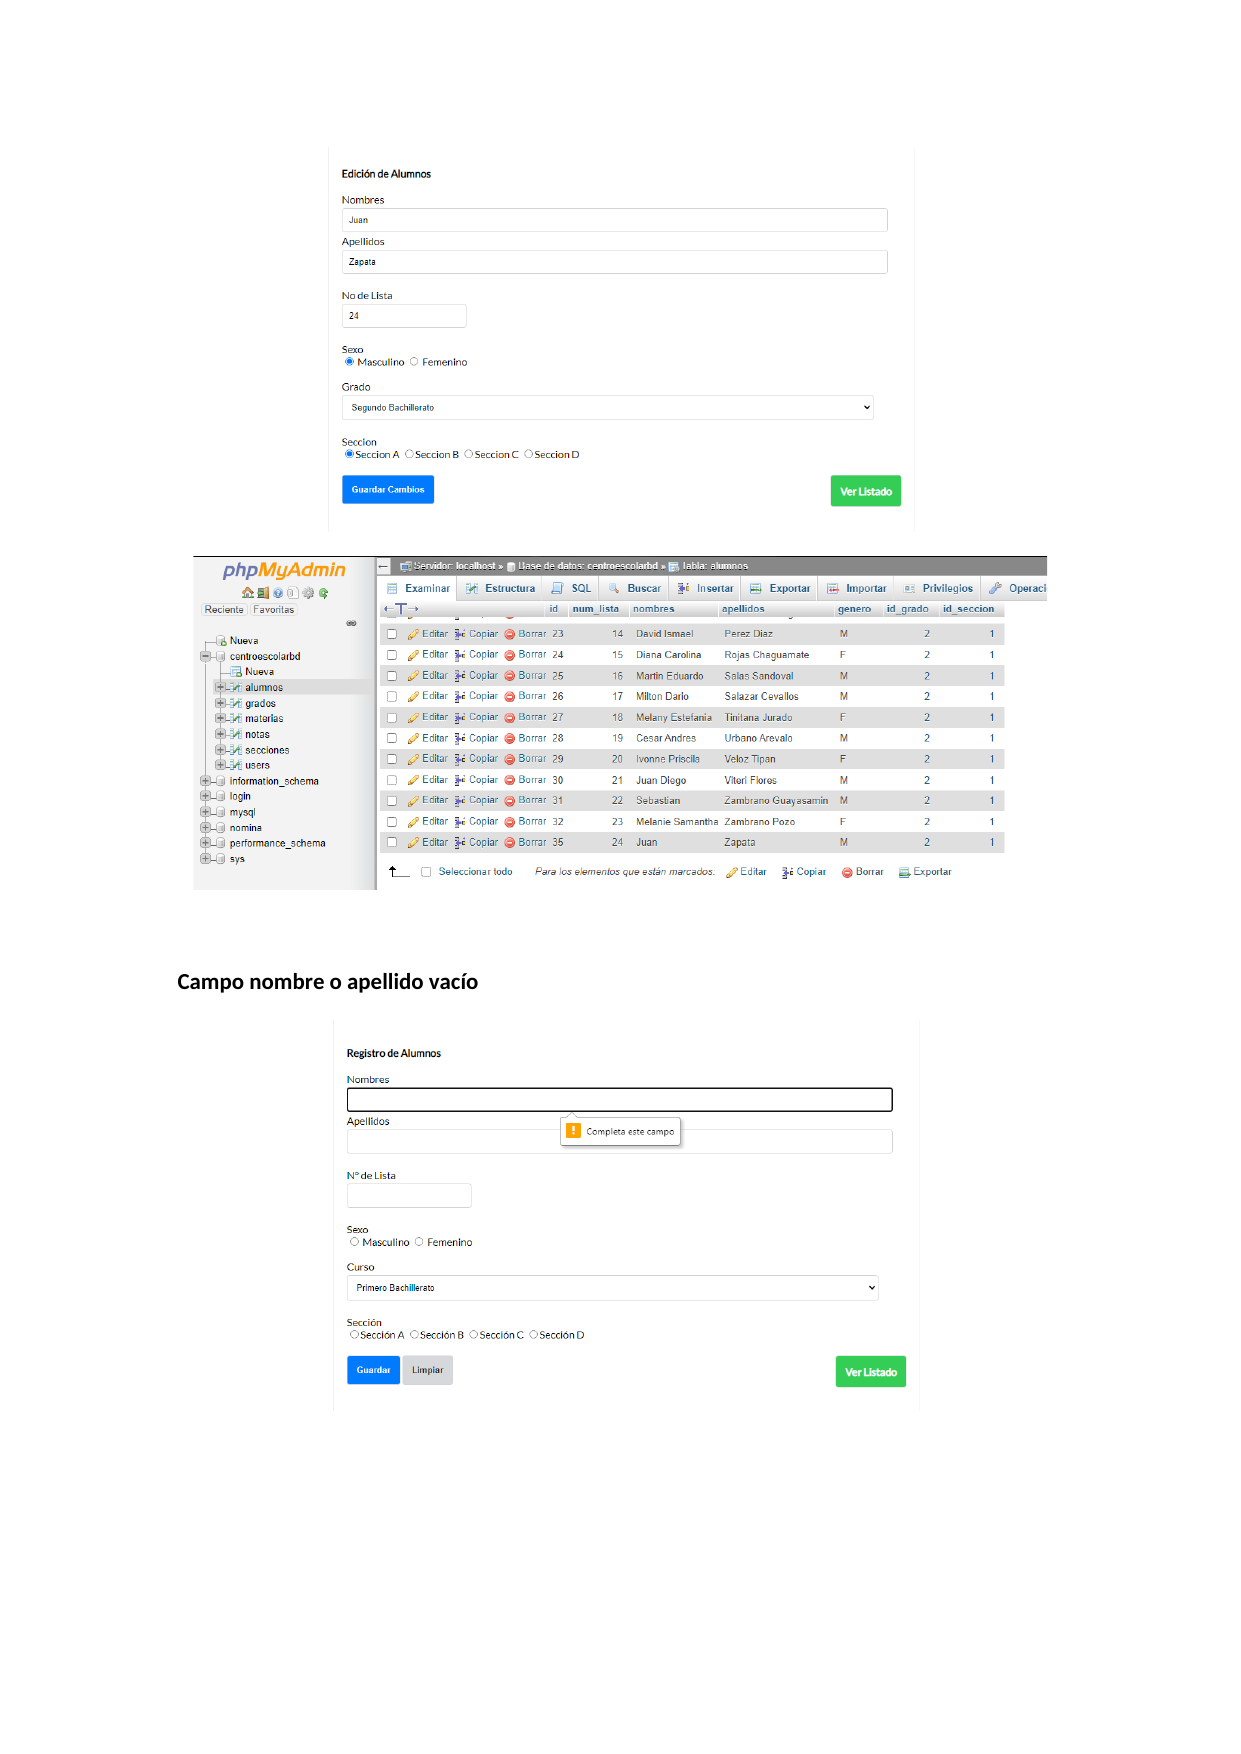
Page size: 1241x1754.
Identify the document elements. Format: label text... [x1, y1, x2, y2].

text Campo nombre o apellido vacío [177, 967, 1063, 995]
picture [247, 1020, 993, 1411]
picture [193, 556, 1048, 890]
picture [264, 147, 976, 532]
